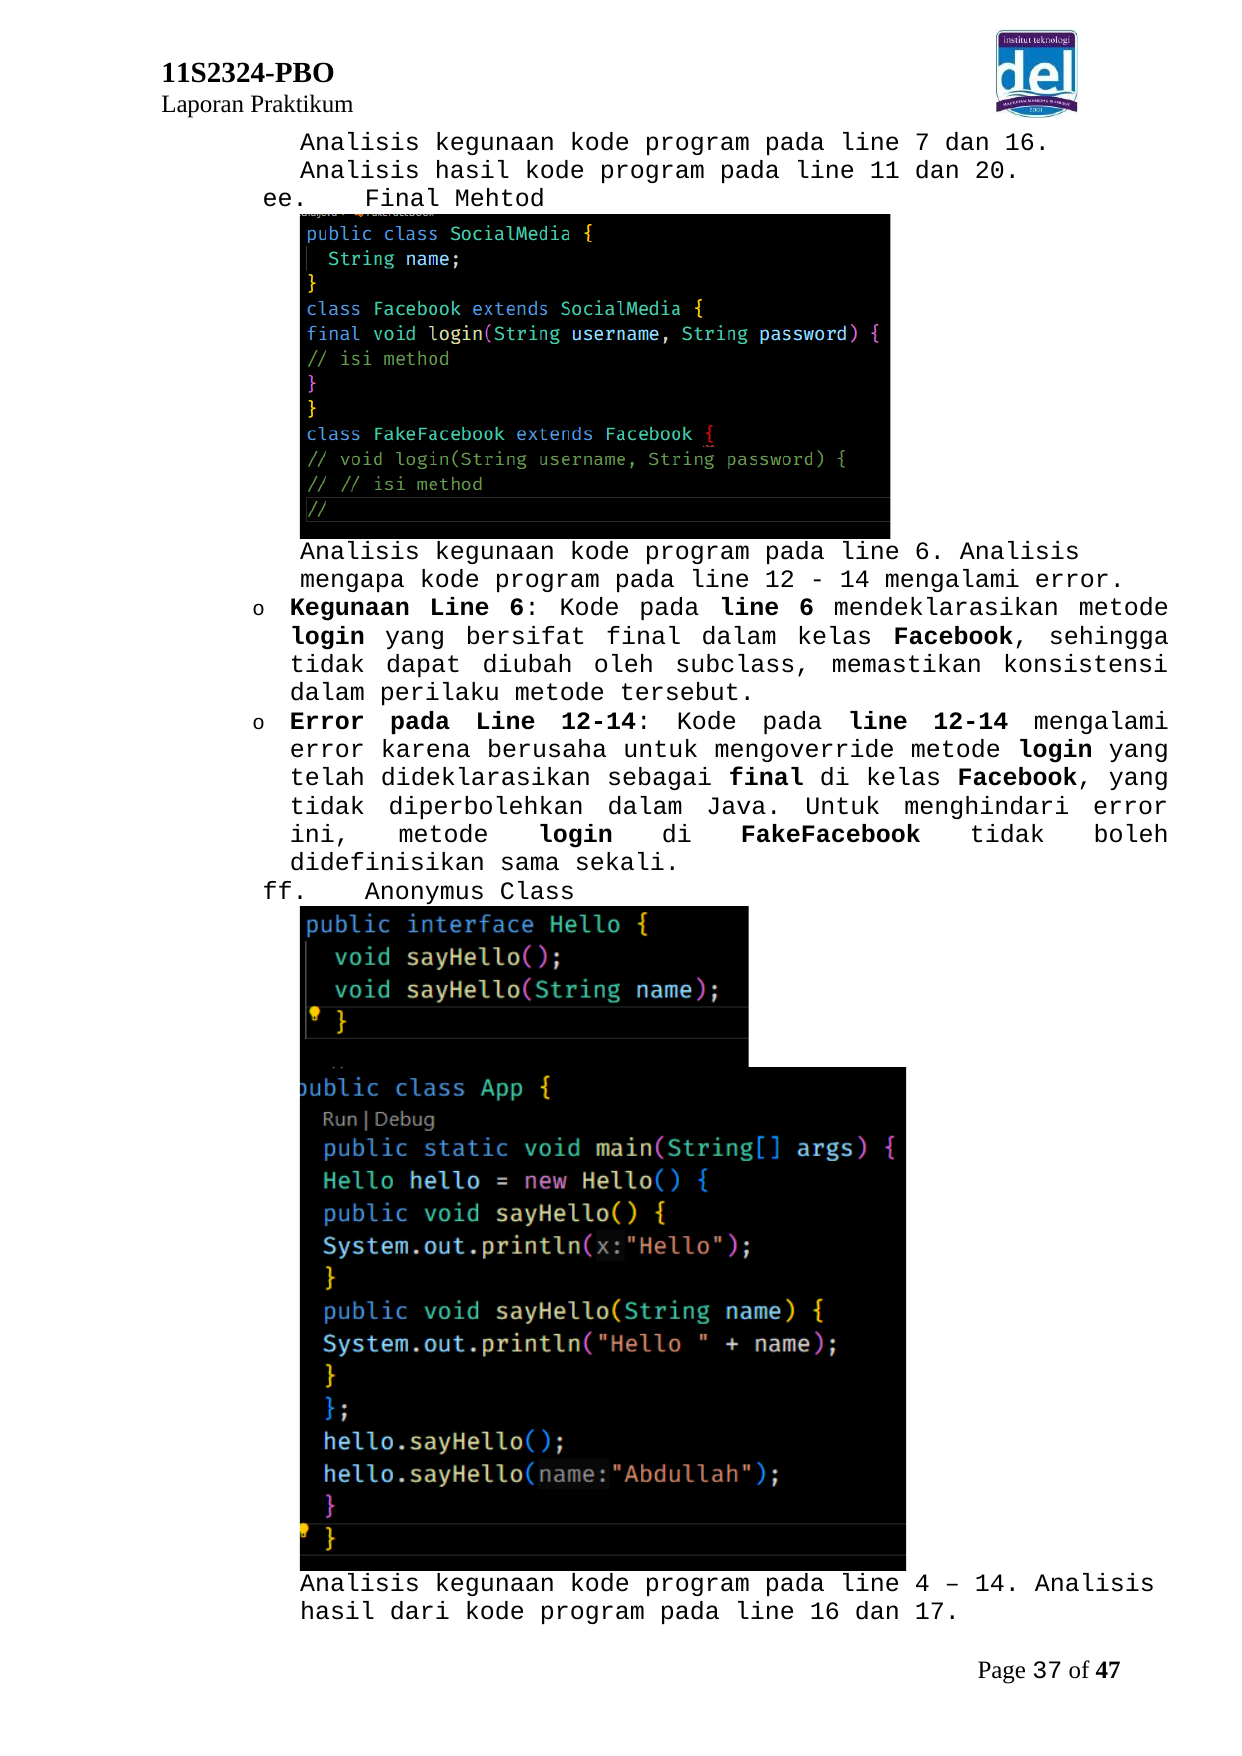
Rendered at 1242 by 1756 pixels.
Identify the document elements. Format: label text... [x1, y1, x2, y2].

picture [299, 906, 907, 1571]
list Anonymus Class [262, 878, 1169, 907]
list Error pada Line 12-14: Kode pada line 12-14 mengalami error karena berusaha untuk mengoverride metode login yang telah dideklarasikan sebagai final di kelas Facebook, yang tidak diperbolehkan dalam Java. Untuk menghindari error ini, metode login di FakeFacebook tidak boleh didefinisikan sama sekali. [252, 708, 1169, 878]
list Analisis kegunaan kode program pada line 4 – 14. Analisis hasil dari kode program pada line 16 dan 17. [300, 1571, 1169, 1627]
list Final Mehtod [262, 186, 1169, 214]
picture [995, 29, 1078, 118]
list Analisis kegunaan kode program pada line 6. Analisis mengapa kode program pada line 12 - 14 mengalami error. [300, 538, 1169, 595]
list Kegunaan Line 6: Kode pada line 6 mendeklarasikan metode login yang bersifat final dalam kelas Facebook, sehingga tidak dapat diubah oleh subclass, memastikan konsistensi dalam perilaku metode tersebut. [252, 595, 1169, 708]
list Analisis kegunaan kode program pada line 7 dan 16. Analisis hasil kode program pada line 11 dan 20. [300, 129, 1169, 186]
picture [299, 214, 891, 539]
